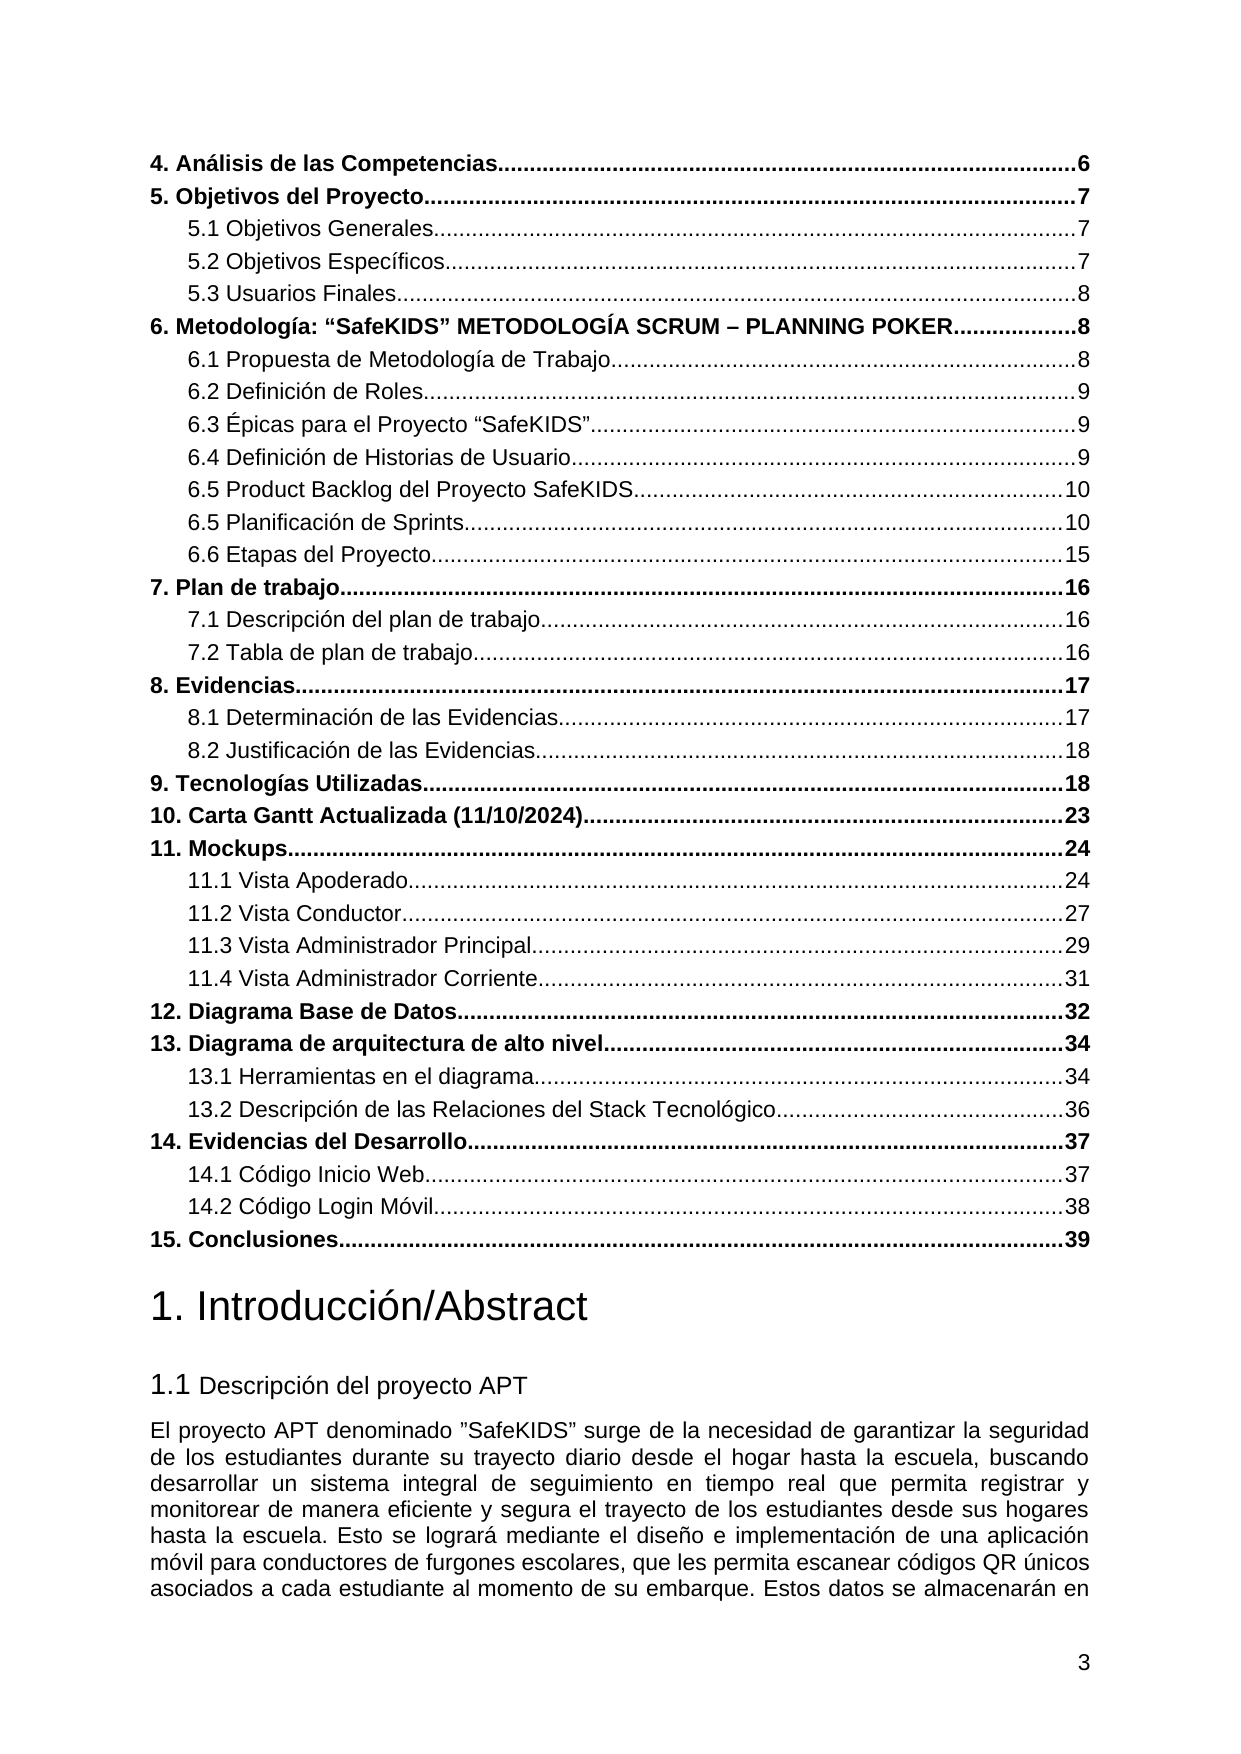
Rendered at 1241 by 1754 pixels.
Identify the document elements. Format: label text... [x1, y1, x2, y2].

subtitle 1. Introducción/Abstract [150, 1281, 1090, 1329]
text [150, 1417, 1090, 1602]
subtitle 1.1 Descripción del proyecto APT [150, 1367, 1090, 1400]
